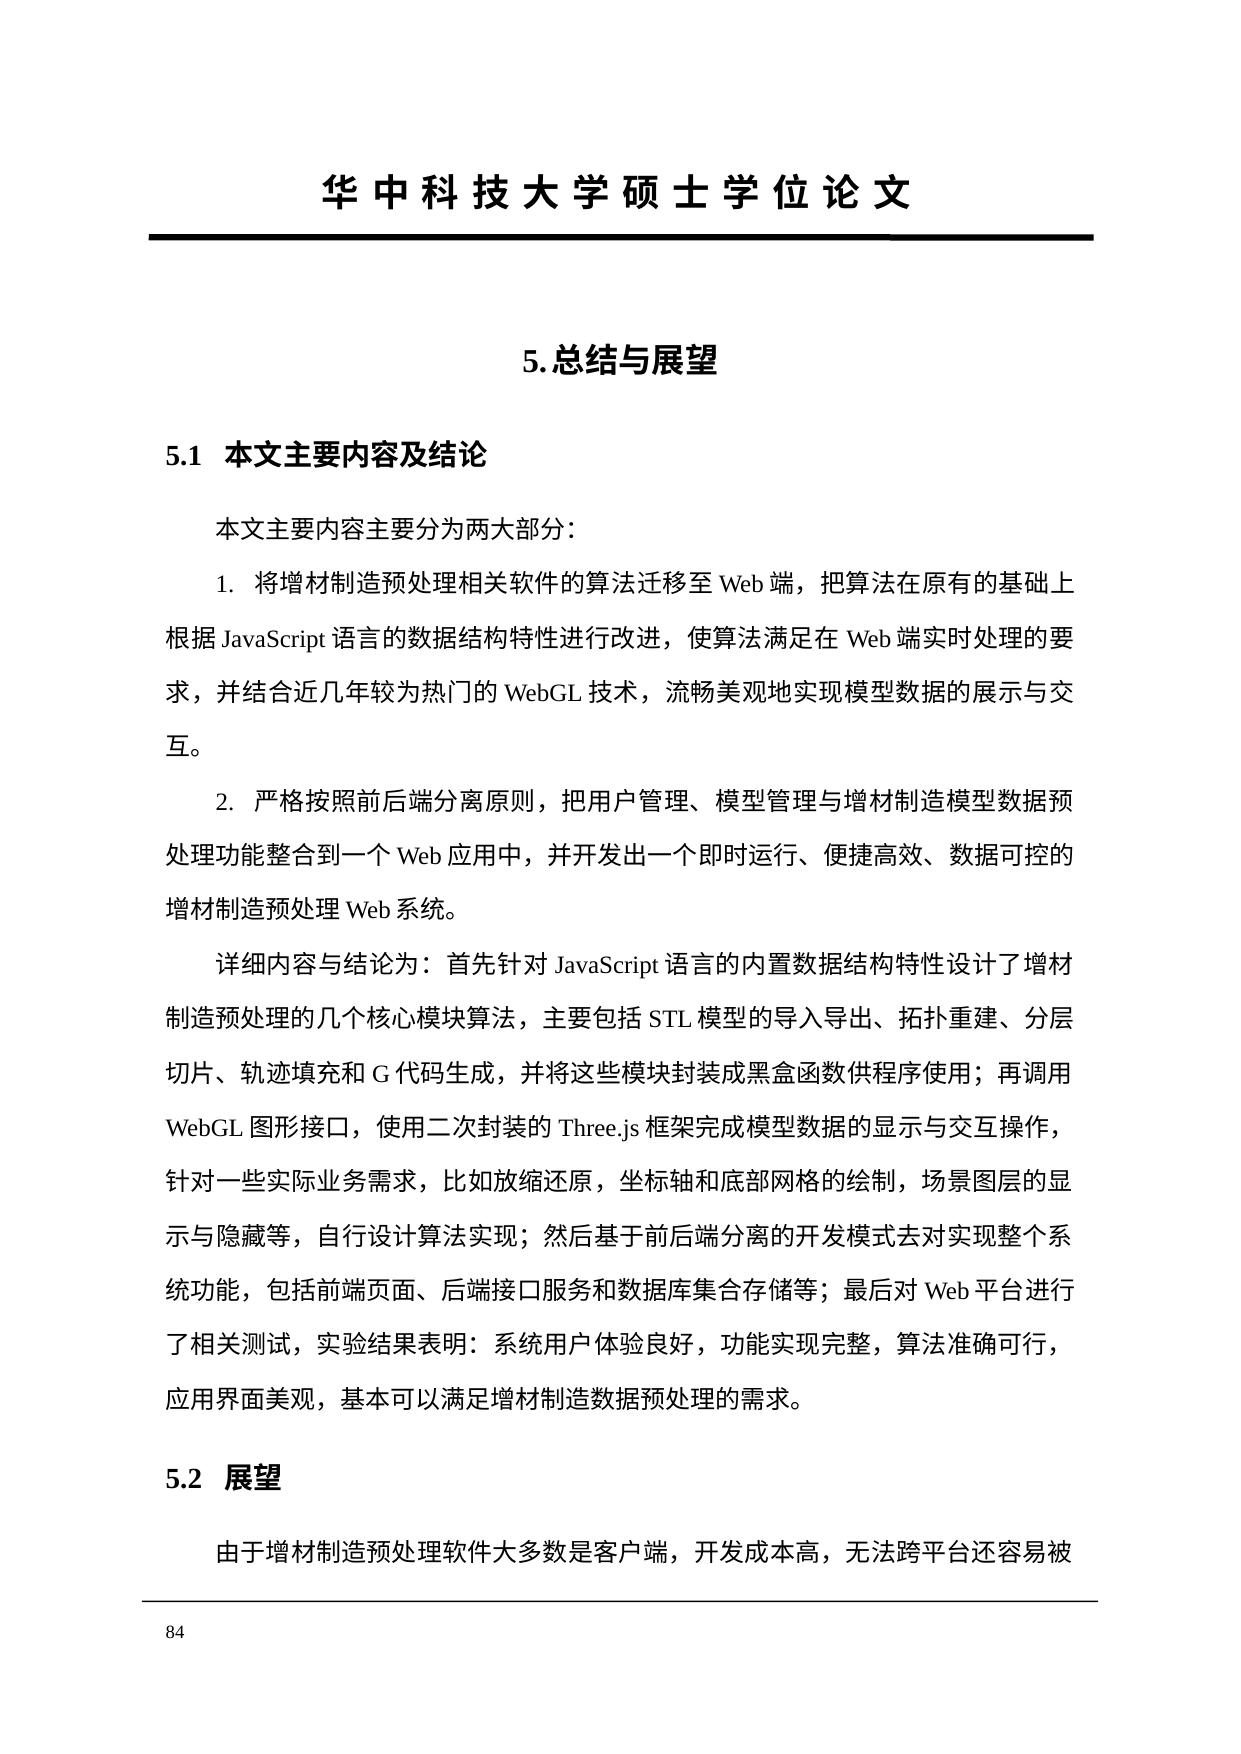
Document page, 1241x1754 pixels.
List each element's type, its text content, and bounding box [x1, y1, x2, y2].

subtitle 总结与展望 [165, 334, 1075, 382]
text 详细内容与结论为：首先针对JavaScript语言的内置数据结构特性设计了增材制造预处理的几个核心模块算法，主要包括STL模型的导入导出、拓扑重建、分层切片、轨迹填充和G代码生成，并将这些模块封装成黑盒函数供程序使用；再调用WebGL图形接口，使用二次封装的Three.js框架完成模型数据的显示与交互操作，针对一些实际业务需求，比如放缩还原，坐标轴和底部网格的绘制，场景图层的显示与隐藏等，自行设计算法实现；然后基于前后端分离的开发模式去对实现整个系统功能，包括前端页面、后端接口服务和数据库集合存储等；最后对Web平台进行了相关测试，实验结果表明：系统用户体验良好，功能实现完整，算法准确可行，应用界面美观，基本可以满足增材制造数据预处理的需求。 [165, 944, 1075, 1416]
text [165, 1532, 1075, 1569]
list 将增材制造预处理相关软件的算法迁移至Web端，把算法在原有的基础上根据JavaScript语言的数据结构特性进行改进，使算法满足在Web端实时处理的要求，并结合近几年较为热门的WebGL技术，流畅美观地实现模型数据的展示与交互。 [165, 564, 1075, 763]
text 本文主要内容主要分为两大部分： [165, 509, 1075, 546]
subtitle 本文主要内容及结论 [165, 431, 1075, 473]
list 严格按照前后端分离原则，把用户管理、模型管理与增材制造模型数据预处理功能整合到一个Web应用中，并开发出一个即时运行、便捷高效、数据可控的增材制造预处理Web系统。 [165, 781, 1075, 926]
subtitle 展望 [165, 1454, 1075, 1497]
